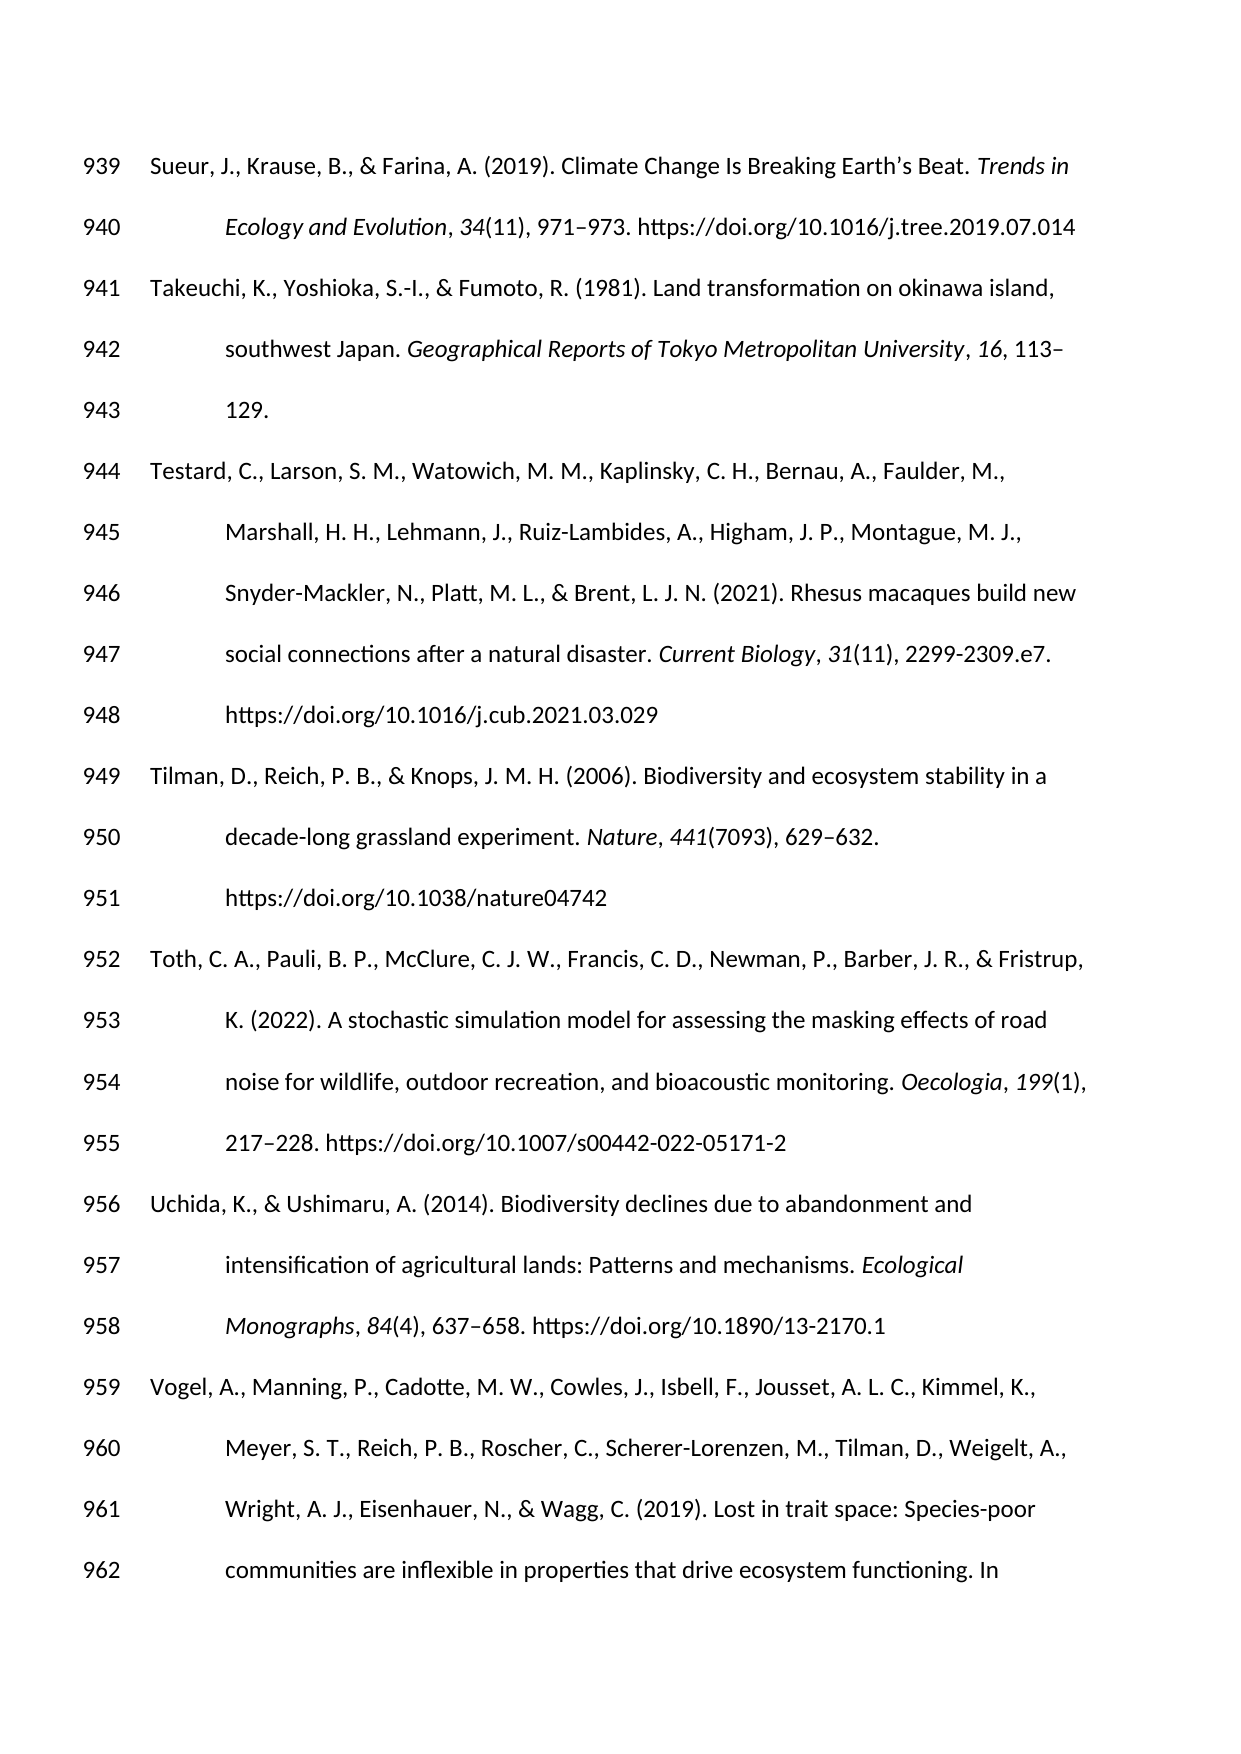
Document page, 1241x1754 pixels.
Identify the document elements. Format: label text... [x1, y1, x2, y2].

text Toth, C. A., Pauli, B. P., McClure, C. J. W., Francis, C. D., Newman, P., Barber, J. R., & Fristrup, K. (2022). A stochastic simulation model for assessing the masking effects of road noise for wildlife, outdoor recreation, and bioacoustic monitoring. Oecologia, 199(1), 217–228. https://doi.org/10.1007/s00442-022-05171-2 [150, 943, 1090, 1157]
text Uchida, K., & Ushimaru, A. (2014). Biodiversity declines due to abandonment and intensification of agricultural lands: Patterns and mechanisms. Ecological Monographs, 84(4), 637–658. https://doi.org/10.1890/13-2170.1 [150, 1188, 1090, 1340]
text Testard, C., Larson, S. M., Watowich, M. M., Kaplinsky, C. H., Bernau, A., Faulder, M., Marshall, H. H., Lehmann, J., Ruiz-Lambides, A., Higham, J. P., Montague, M. J., Snyder-Mackler, N., Platt, M. L., & Brent, L. J. N. (2021). Rhesus macaques build new social connections after a natural disaster. Current Biology, 31(11), 2299-2309.e7. https://doi.org/10.1016/j.cub.2021.03.029 [150, 455, 1090, 730]
text Takeuchi, K., Yoshioka, S.-I., & Fumoto, R. (1981). Land transformation on okinawa island, southwest Japan. Geographical Reports of Tokyo Metropolitan University, 16, 113–129. [150, 272, 1090, 425]
text Tilman, D., Reich, P. B., & Knops, J. M. H. (2006). Biodiversity and ecosystem stability in a decade-long grassland experiment. Nature, 441(7093), 629–632. https://doi.org/10.1038/nature04742 [150, 760, 1090, 913]
text Sueur, J., Krause, B., & Farina, A. (2019). Climate Change Is Breaking Earth’s Beat. Trends in Ecology and Evolution, 34(11), 971–973. https://doi.org/10.1016/j.tree.2019.07.014 [150, 150, 1090, 242]
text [150, 1371, 1090, 1584]
